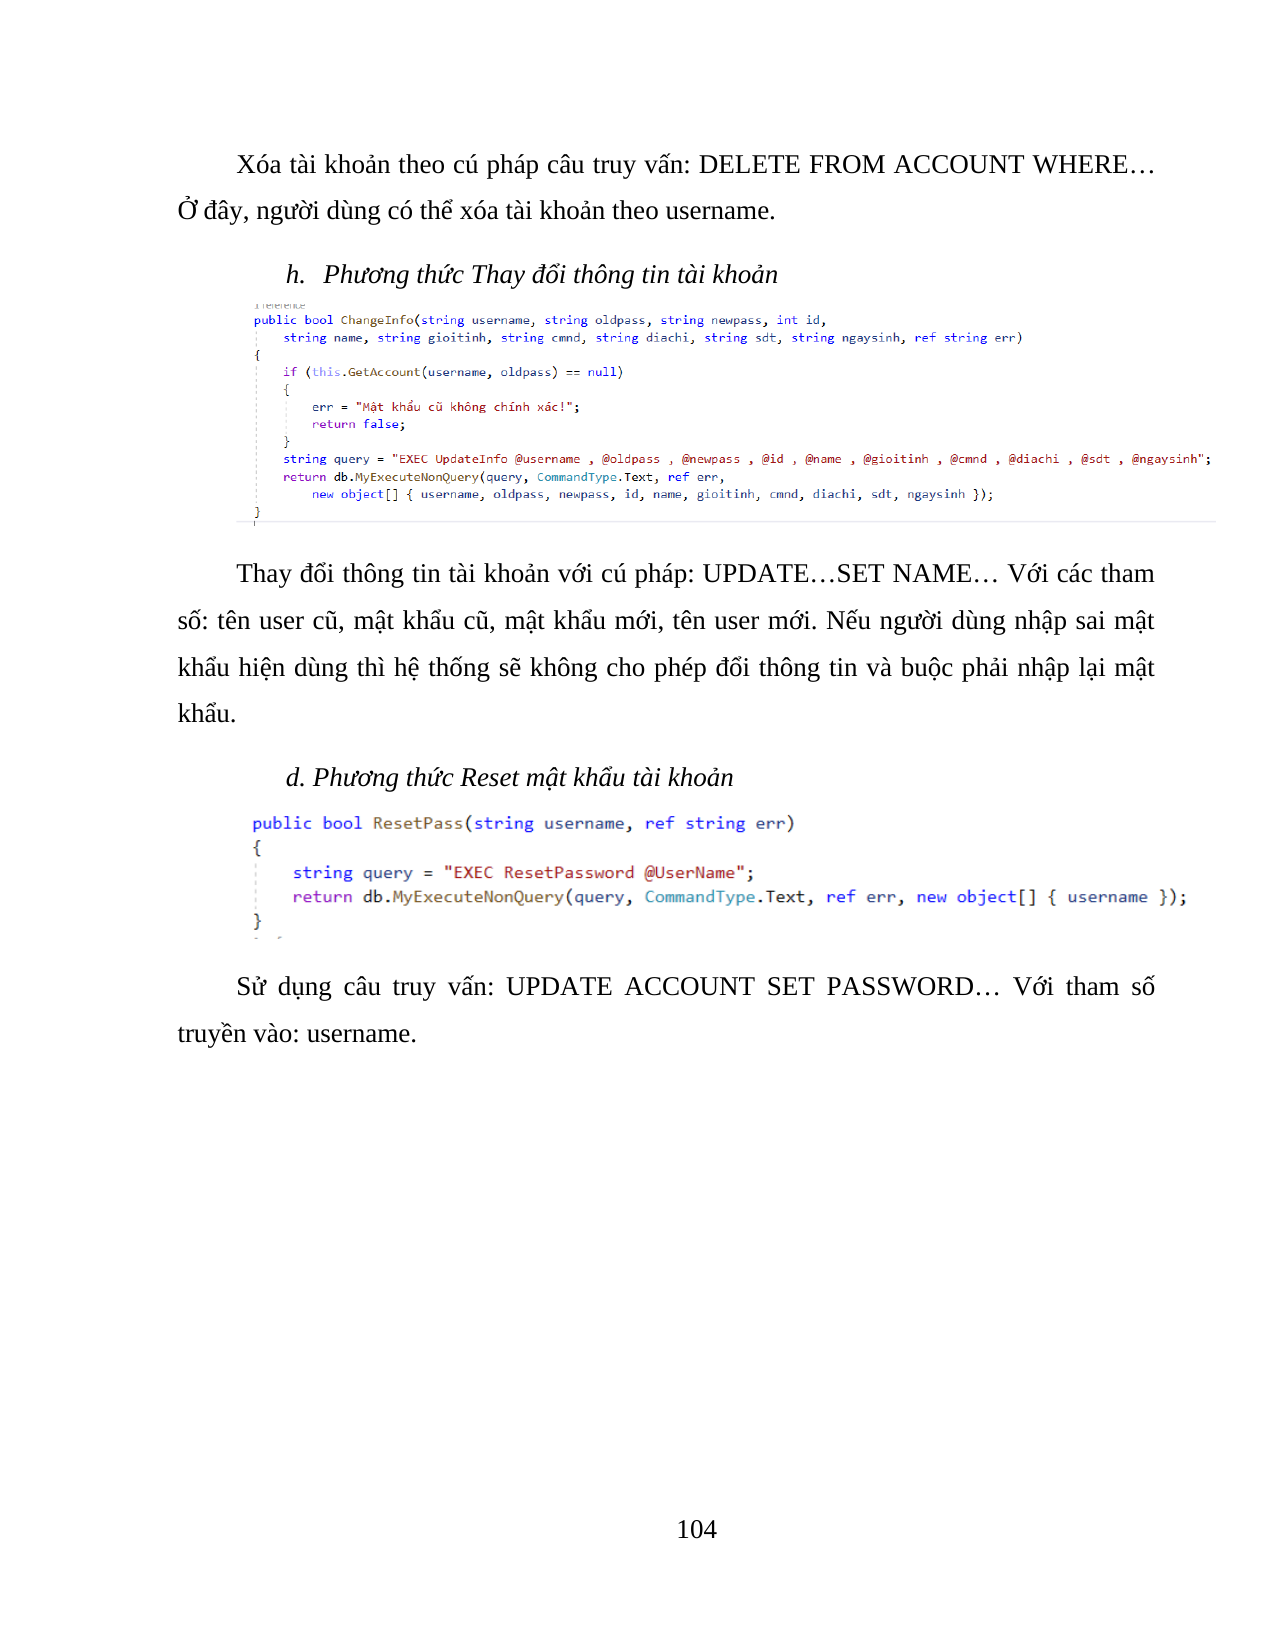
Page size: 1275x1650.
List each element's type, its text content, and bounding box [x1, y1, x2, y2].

text Thay đổi thông tin tài khoản với cú pháp: UPDATE…SET NAME… Với các tham số: tên user cũ, mật khẩu cũ, mật khẩu mới, tên user mới. Nếu người dùng nhập sai mật khẩu hiện dùng thì hệ thống sẽ không cho phép đổi thông tin và buộc phải nhập lại mật khẩu. [177, 557, 1157, 728]
text Sử dụng câu truy vấn: UPDATE ACCOUNT SET PASSWORD… Với tham số truyền vào: username. [177, 970, 1157, 1048]
picture [236, 807, 1216, 939]
subtitle d. Phương thức Reset mật khẩu tài khoản [286, 761, 1157, 792]
text Xóa tài khoản theo cú pháp câu truy vấn: DELETE FROM ACCOUNT WHERE… Ở đây, người dùng có thể xóa tài khoản theo username. [177, 148, 1157, 226]
picture [236, 304, 1216, 526]
subtitle Phương thức Thay đổi thông tin tài khoản [286, 258, 1157, 289]
